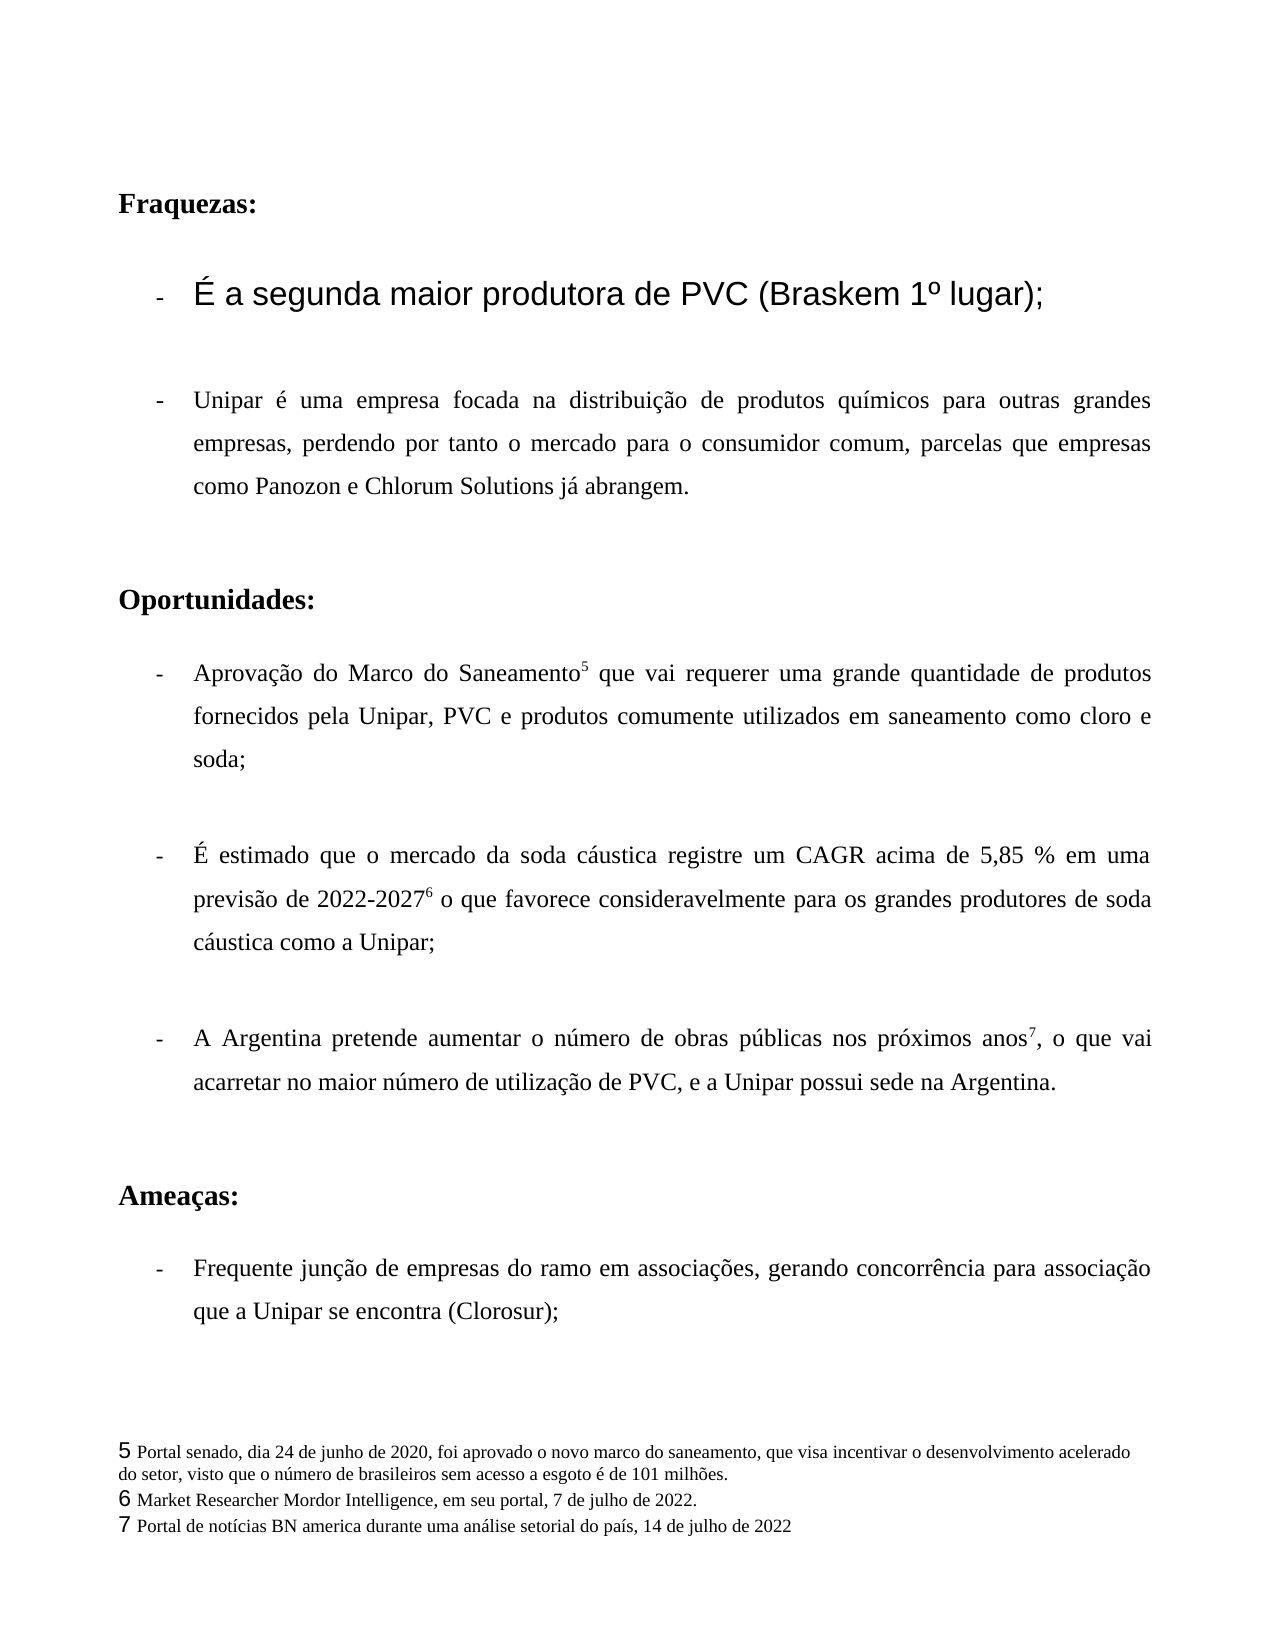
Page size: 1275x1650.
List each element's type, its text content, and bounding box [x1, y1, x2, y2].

text Fraquezas: [118, 186, 1152, 220]
text Oportunidades: [118, 582, 1152, 616]
text Ameaças: [118, 1178, 1152, 1211]
list Unipar é uma empresa focada na distribuição de produtos químicos para outras grandes empresas, perdendo por tanto o mercado para o consumidor comum, parcelas que empresas como Panozon e Chlorum Solutions já abrangem. [156, 385, 1152, 500]
list É estimado que o mercado da soda cáustica registre um CAGR acima de 5,85 % em uma previsão de 2022-2027 o que favorece consideravelmente para os grandes produtores de soda cáustica como a Unipar; [156, 841, 1152, 956]
list A Argentina pretende aumentar o número de obras públicas nos próximos anos, o que vai acarretar no maior número de utilização de PVC, e a Unipar possui sede na Argentina. [156, 1023, 1152, 1095]
list Frequente junção de empresas do ramo em associações, gerando concorrência para associação que a Unipar se encontra (Clorosur); [156, 1253, 1152, 1325]
list Aprovação do Marco do Saneamento que vai requerer uma grande quantidade de produtos fornecidos pela Unipar, PVC e produtos comumente utilizados em saneamento como cloro e soda; [156, 658, 1152, 773]
